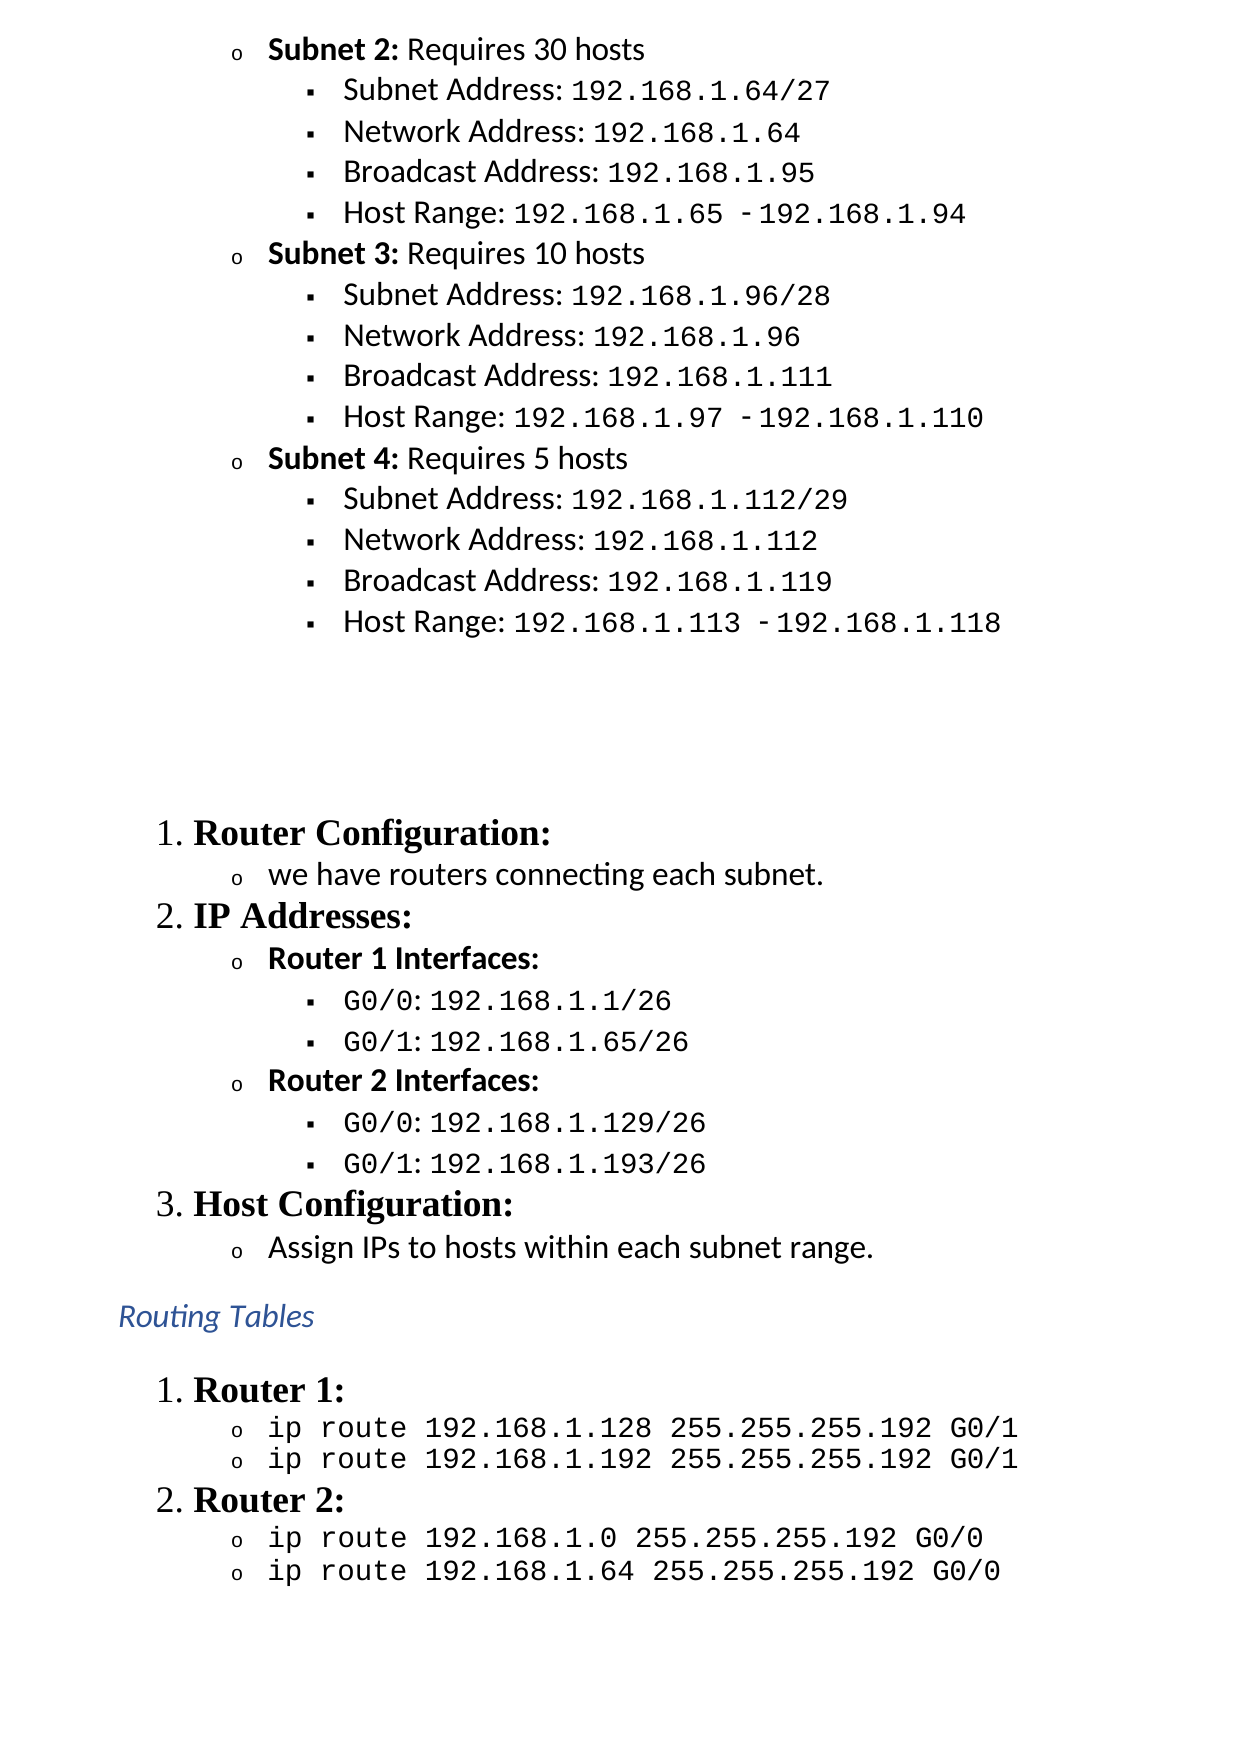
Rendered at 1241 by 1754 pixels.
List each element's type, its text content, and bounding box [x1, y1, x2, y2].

list Subnet Address: 192.168.1.112/29 [306, 477, 1223, 518]
subtitle Host Configuration: [156, 1182, 1223, 1226]
list G0/1: 192.168.1.65/26 [306, 1019, 1223, 1059]
text o ip route 192.168.1.128 255.255.255.192 G0/1 [231, 1412, 1223, 1444]
list Subnet 4: Requires 5 hosts [231, 437, 1223, 477]
list Subnet 2: Requires 30 hosts [231, 28, 1223, 68]
subtitle Router 1 Interfaces: [231, 937, 1223, 978]
text o ip route 192.168.1.64 255.255.255.192 G0/0 [231, 1554, 1223, 1587]
list Network Address: 192.168.1.96 [306, 313, 1223, 354]
list G0/0: 192.168.1.1/26 [306, 978, 1223, 1019]
subtitle IP Addresses: [156, 894, 1223, 937]
list Host Range: 192.168.1.113 - 192.168.1.118 [306, 600, 1223, 642]
text Routing Tables [118, 1295, 1223, 1336]
list Subnet Address: 192.168.1.64/27 [306, 68, 1223, 109]
subtitle Router 1: [156, 1368, 1223, 1412]
list Subnet Address: 192.168.1.96/28 [306, 273, 1223, 313]
subtitle Router 2 Interfaces: [231, 1059, 1223, 1100]
list Host Range: 192.168.1.65 - 192.168.1.94 [306, 191, 1223, 232]
list G0/0: 192.168.1.129/26 [306, 1100, 1223, 1141]
subtitle Router Configuration: [156, 810, 1223, 853]
text o ip route 192.168.1.192 255.255.255.192 G0/1 [231, 1444, 1223, 1477]
list Broadcast Address: 192.168.1.111 [306, 354, 1223, 395]
subtitle Router 2: [156, 1478, 1223, 1521]
list Assign IPs to hosts within each subnet range. [231, 1226, 1223, 1266]
list G0/1: 192.168.1.193/26 [306, 1141, 1223, 1182]
list Network Address: 192.168.1.64 [306, 109, 1223, 150]
list Broadcast Address: 192.168.1.119 [306, 559, 1223, 600]
list Subnet 3: Requires 10 hosts [231, 232, 1223, 273]
text o ip route 192.168.1.0 255.255.255.192 G0/0 [231, 1521, 1223, 1554]
list we have routers connecting each subnet. [231, 853, 1223, 894]
list Host Range: 192.168.1.97 - 192.168.1.110 [306, 395, 1223, 437]
list Network Address: 192.168.1.112 [306, 518, 1223, 559]
list Broadcast Address: 192.168.1.95 [306, 150, 1223, 191]
